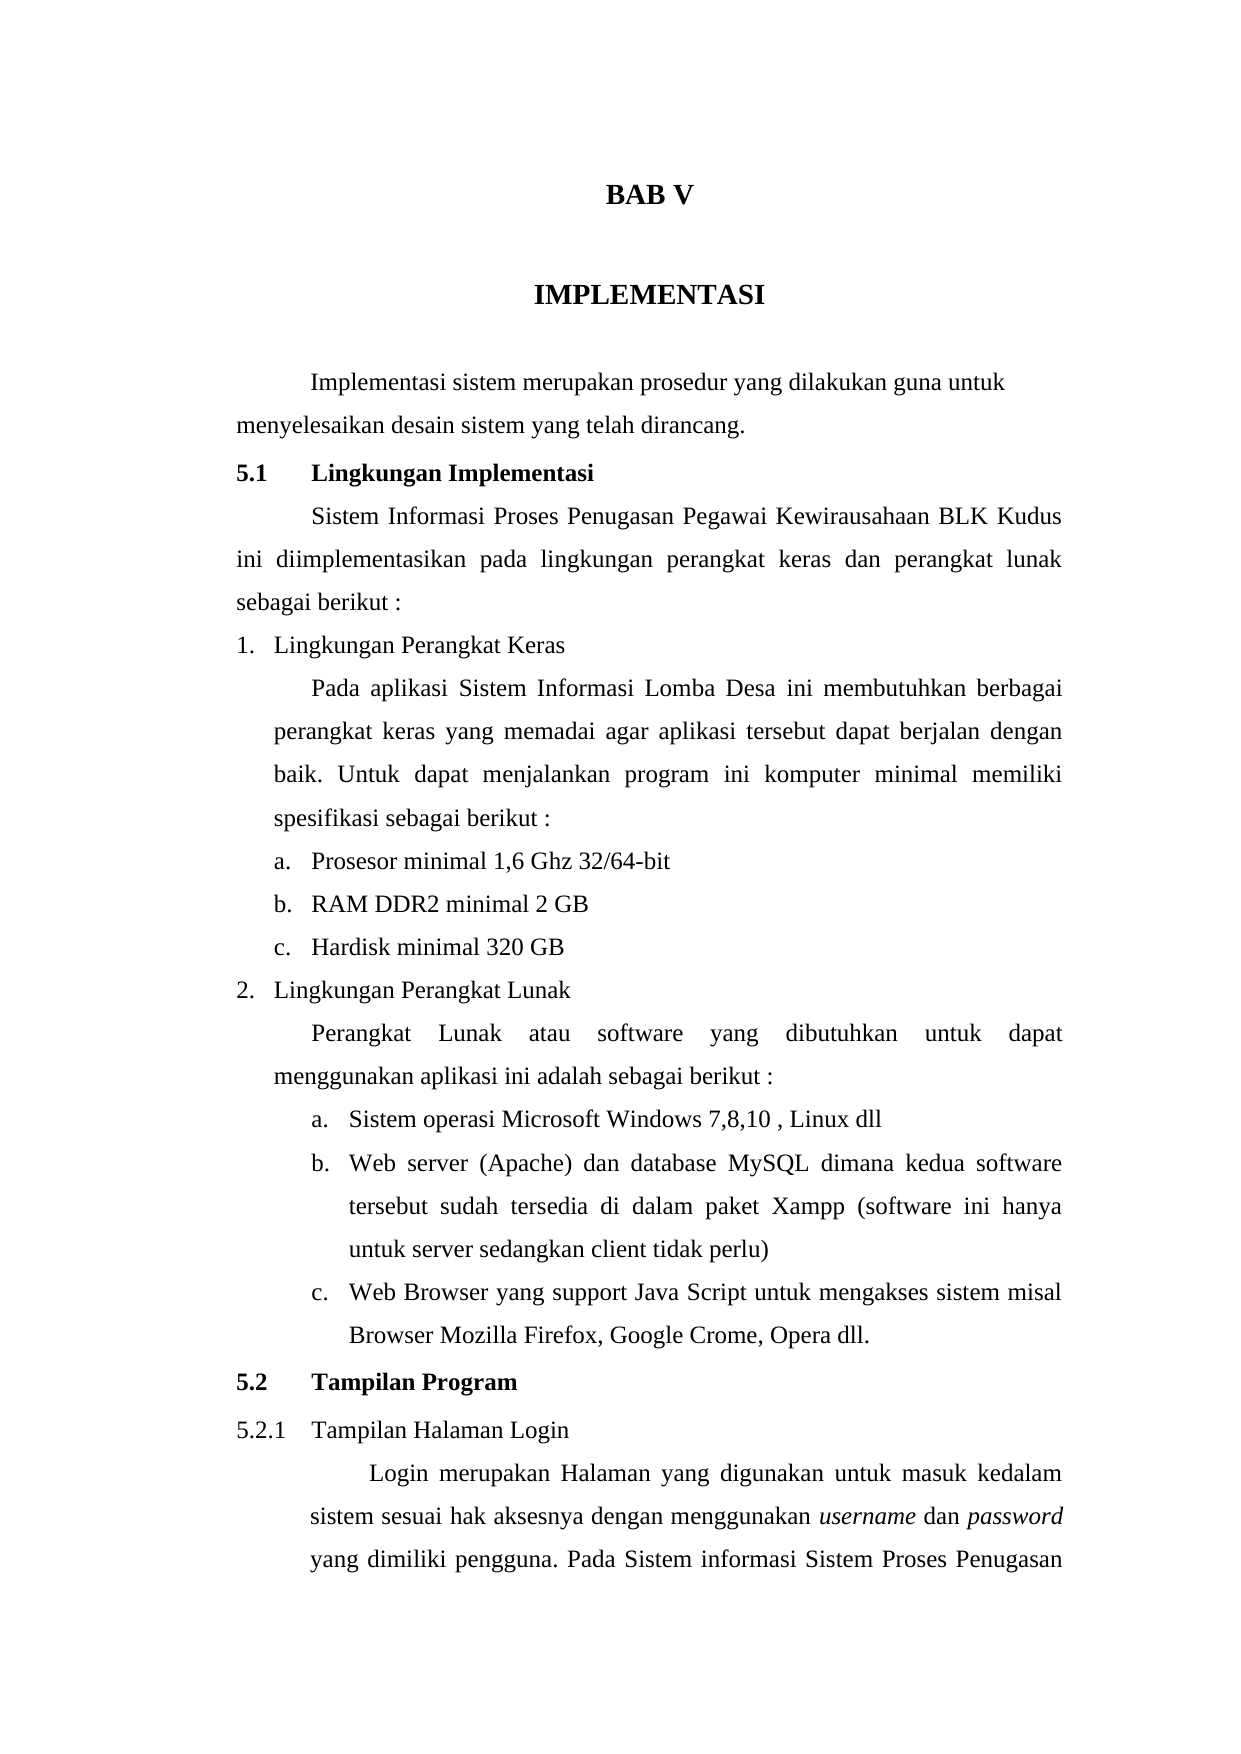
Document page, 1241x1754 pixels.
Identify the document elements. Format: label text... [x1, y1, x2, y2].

subtitle 5.2.1 Tampilan Halaman Login [236, 1415, 1063, 1443]
text Sistem Informasi Proses Penugasan Pegawai Kewirausahaan BLK Kudus ini diimplementasikan pada lingkungan perangkat keras dan perangkat lunak sebagai berikut : [236, 501, 1063, 616]
subtitle IMPLEMENTASI [236, 277, 1063, 311]
list Lingkungan Perangkat Lunak [236, 975, 1063, 1004]
subtitle 5.1 Lingkungan Implementasi [236, 458, 1063, 486]
list RAM DDR2 minimal 2 GB [274, 889, 1063, 918]
list Lingkungan Perangkat Keras [236, 630, 1063, 659]
list Prosesor minimal 1,6 Ghz 32/64-bit [274, 846, 1063, 874]
list Web server (Apache) dan database MySQL dimana kedua software tersebut sudah tersedia di dalam paket Xampp (software ini hanya untuk server sedangkan client tidak perlu) [311, 1148, 1063, 1263]
list Sistem operasi Microsoft Windows 7,8,10 , Linux dll [311, 1104, 1063, 1133]
list Web Browser yang support Java Script untuk mengakses sistem misal Browser Mozilla Firefox, Google Crome, Opera dll. [311, 1277, 1063, 1349]
text Pada aplikasi Sistem Informasi Lomba Desa ini membutuhkan berbagai perangkat keras yang memadai agar aplikasi tersebut dapat berjalan dengan baik. Untuk dapat menjalankan program ini komputer minimal memiliki spesifikasi sebagai berikut : [274, 673, 1063, 831]
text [310, 1458, 1063, 1573]
text Perangkat Lunak atau software yang dibutuhkan untuk dapat menggunakan aplikasi ini adalah sebagai berikut : [274, 1018, 1063, 1090]
text Implementasi sistem merupakan prosedur yang dilakukan guna untuk menyelesaikan desain sistem yang telah dirancang. [236, 367, 1063, 439]
subtitle 5.2 Tampilan Program [236, 1367, 1063, 1396]
list Hardisk minimal 320 GB [274, 932, 1063, 961]
subtitle BAB V [236, 177, 1063, 211]
